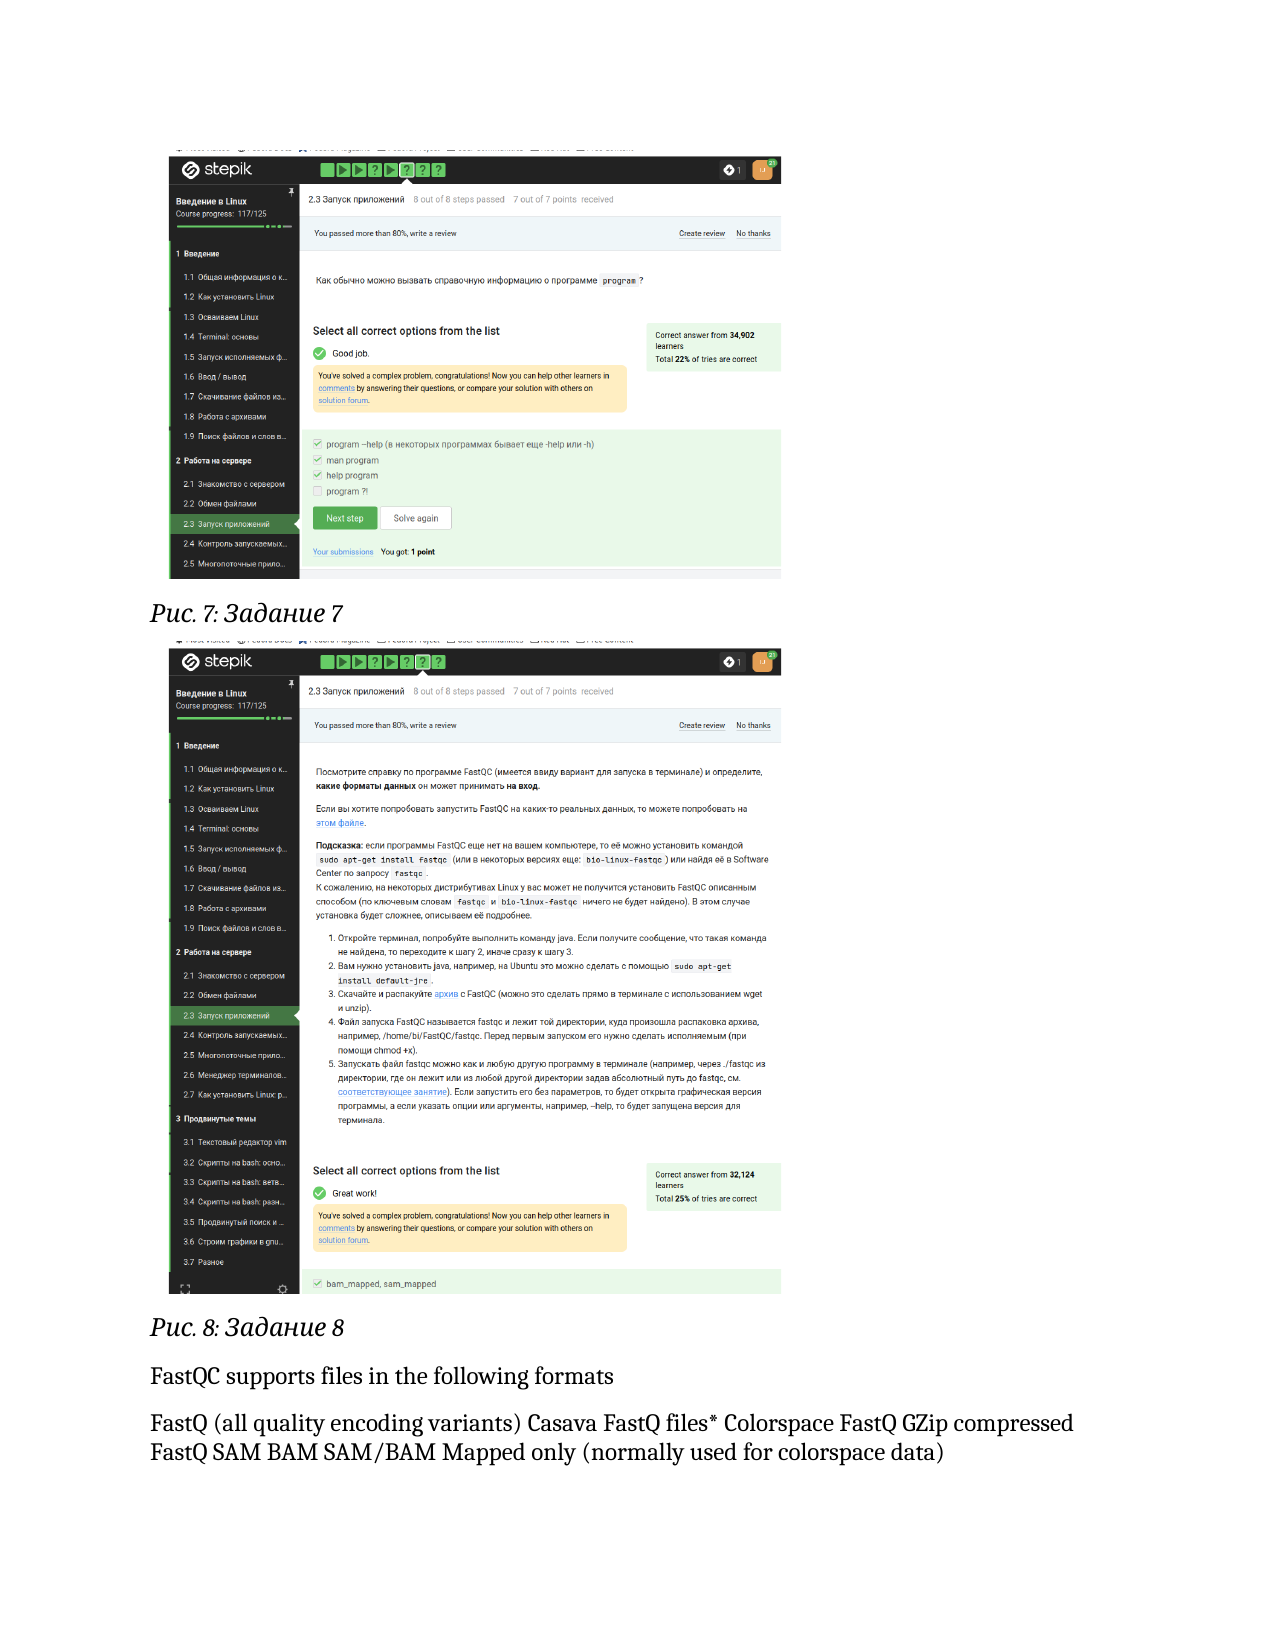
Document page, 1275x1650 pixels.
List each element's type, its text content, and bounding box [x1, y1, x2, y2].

text FastQC supports files in the following formats [150, 1362, 1125, 1391]
picture [168, 150, 782, 579]
picture [168, 641, 782, 1294]
text FastQ (all quality encoding variants) Casava FastQ files* Colorspace FastQ GZip compressed FastQ SAM BAM SAM/BAM Mapped only (normally used for colorspace data) [150, 1409, 1125, 1467]
text Рис. 8: Задание 8 [150, 1314, 1125, 1343]
text Рис. 7: Задание 7 [150, 600, 1125, 629]
